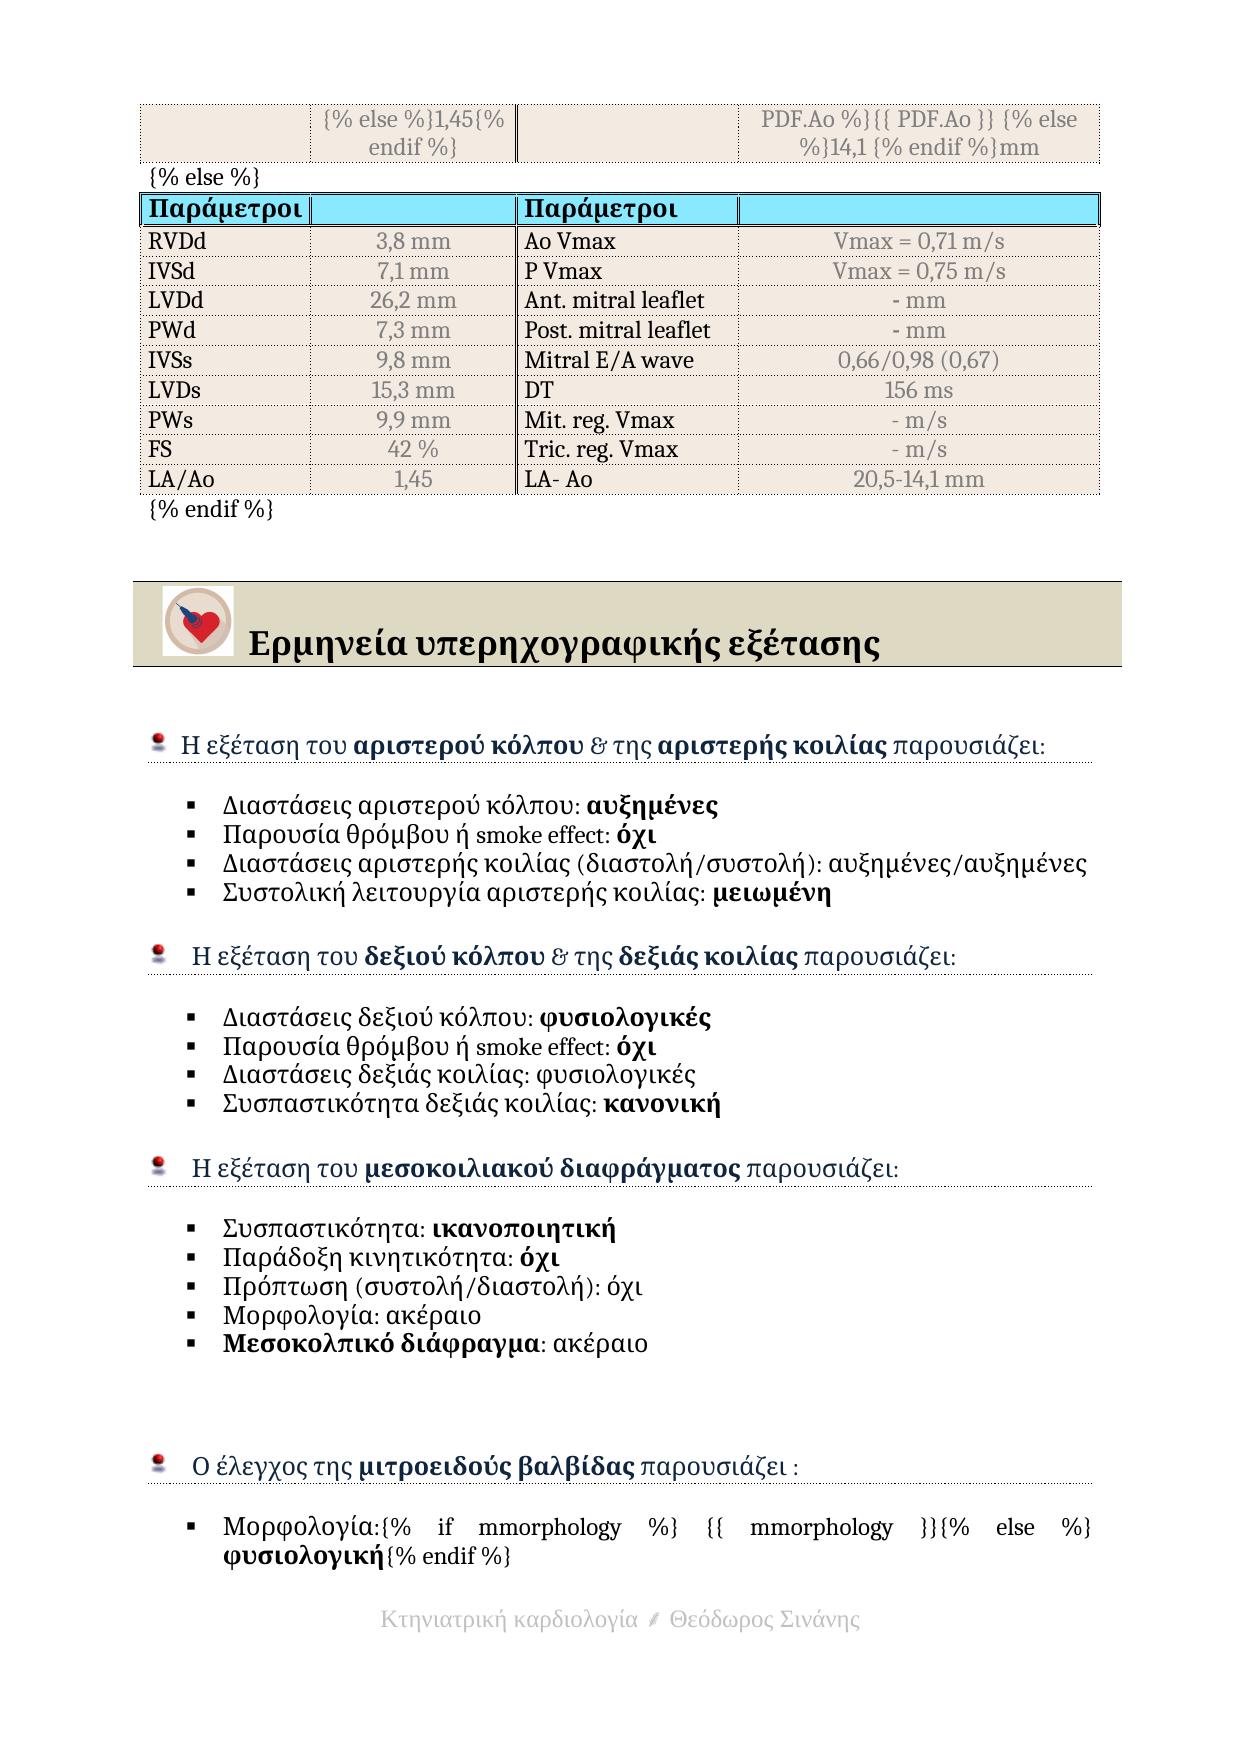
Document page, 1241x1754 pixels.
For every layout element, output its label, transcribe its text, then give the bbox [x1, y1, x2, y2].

table_cell DT [518, 375, 738, 404]
list Διαστάσεις αριστερής κοιλίας (διαστολή/συστολή): αυξημένες/αυξημένες [185, 850, 1092, 878]
table_cell IVSs [140, 345, 310, 375]
table_cell Ao Vmax [518, 227, 738, 256]
table_cell IVSd [140, 256, 310, 285]
list Παρουσία θρόμβου ή smoke effect: όχι [185, 1032, 1092, 1061]
table_cell - m/s [738, 405, 1100, 434]
table_cell 1,45 [310, 464, 515, 494]
table_cell Ant. mitral leaflet [518, 285, 738, 315]
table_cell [738, 104, 1100, 162]
table_cell LA- Ao [518, 464, 738, 494]
list Συσπαστικότητα δεξιάς κοιλίας: κανονική [185, 1090, 1092, 1119]
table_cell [310, 104, 515, 162]
picture [147, 1445, 170, 1475]
table_cell Mit. reg. Vmax [518, 405, 738, 434]
list Διαστάσεις δεξιάς κοιλίας: φυσιολογικές [185, 1061, 1092, 1090]
text Ο έλεγχος της μιτροειδούς βαλβίδας παρουσιάζει : [148, 1445, 1092, 1484]
table_cell 26,2 mm [310, 285, 515, 315]
table_header [310, 193, 517, 224]
picture [147, 724, 170, 754]
table_cell Post. mitral leaflet [518, 315, 738, 345]
picture [147, 1147, 170, 1178]
table_cell LA/Ao [140, 104, 310, 162]
table_cell LVDd [140, 285, 310, 315]
list Παράδοξη κινητικότητα: όχι [185, 1244, 1092, 1273]
table_header [738, 195, 1098, 224]
table_cell - mm [738, 285, 1100, 315]
table_cell LVDs [140, 375, 310, 404]
list Μεσοκολπικό διάφραγμα: ακέραιο [185, 1330, 1092, 1359]
table_cell 20,5-14,1 mm [738, 464, 1100, 494]
list Συστολική λειτουργία αριστερής κοιλίας: μειωμένη [185, 878, 1092, 907]
table_cell - mm [738, 315, 1100, 345]
list Διαστάσεις αριστερού κόλπου: αυξημένες [185, 792, 1092, 821]
table_header Παράμετροι [517, 195, 738, 224]
table_cell Mitral E/A wave [518, 345, 738, 375]
table_cell 156 ms [738, 375, 1100, 404]
subtitle Ερμηνεία υπερηχογραφικής εξέτασης [133, 582, 1122, 666]
table_cell 9,8 mm [310, 345, 515, 375]
list Διαστάσεις δεξιού κόλπου: φυσιολογικές [185, 1004, 1092, 1032]
table_header Παράμετροι [142, 195, 310, 224]
table_cell 3,8 mm [310, 227, 515, 256]
table_cell Vmax = 0,75 m/s [738, 256, 1100, 285]
table_cell LA- Ao [518, 104, 738, 162]
text Η εξέταση του μεσοκοιλιακού διαφράγματος παρουσιάζει: [148, 1147, 1092, 1187]
table_cell 42 % [310, 434, 515, 464]
table_cell 9,9 mm [310, 405, 515, 434]
table_cell 7,1 mm [310, 256, 515, 285]
table_cell LA/Ao [140, 464, 310, 494]
picture [147, 936, 170, 966]
table_cell P Vmax [518, 256, 738, 285]
table_cell RVDd [140, 224, 310, 256]
text Η εξέταση του δεξιού κόλπου & της δεξιάς κοιλίας παρουσιάζει: [148, 936, 1092, 975]
text Η εξέταση του αριστερού κόλπου & της αριστερής κοιλίας παρουσιάζει: [148, 724, 1092, 763]
table_cell FS [140, 434, 310, 464]
table_cell PWs [140, 405, 310, 434]
table_cell 0,66/0,98 (0,67) [738, 345, 1100, 375]
table_cell Tric. reg. Vmax [518, 434, 738, 464]
table_cell 15,3 mm [310, 375, 515, 404]
text {% else %} [148, 163, 1092, 192]
picture [162, 586, 234, 656]
list Παρουσία θρόμβου ή smoke effect: όχι [185, 821, 1092, 850]
list Συσπαστικότητα: ικανοποιητική [185, 1215, 1092, 1244]
list Μορφολογία: ακέραιο [185, 1302, 1092, 1330]
list Πρόπτωση (συστολή/διαστολή): όχι [185, 1273, 1092, 1302]
table_cell Vmax = 0,71 m/s [738, 224, 1100, 256]
table_cell - m/s [738, 434, 1100, 464]
text {% endif %} [148, 495, 1092, 524]
table_cell PWd [140, 315, 310, 345]
list Μορφολογία:{% if mmorphology %} {{ mmorphology }}{% else %} φυσιολογική{% endif %} [185, 1513, 1092, 1571]
table_cell 7,3 mm [310, 315, 515, 345]
